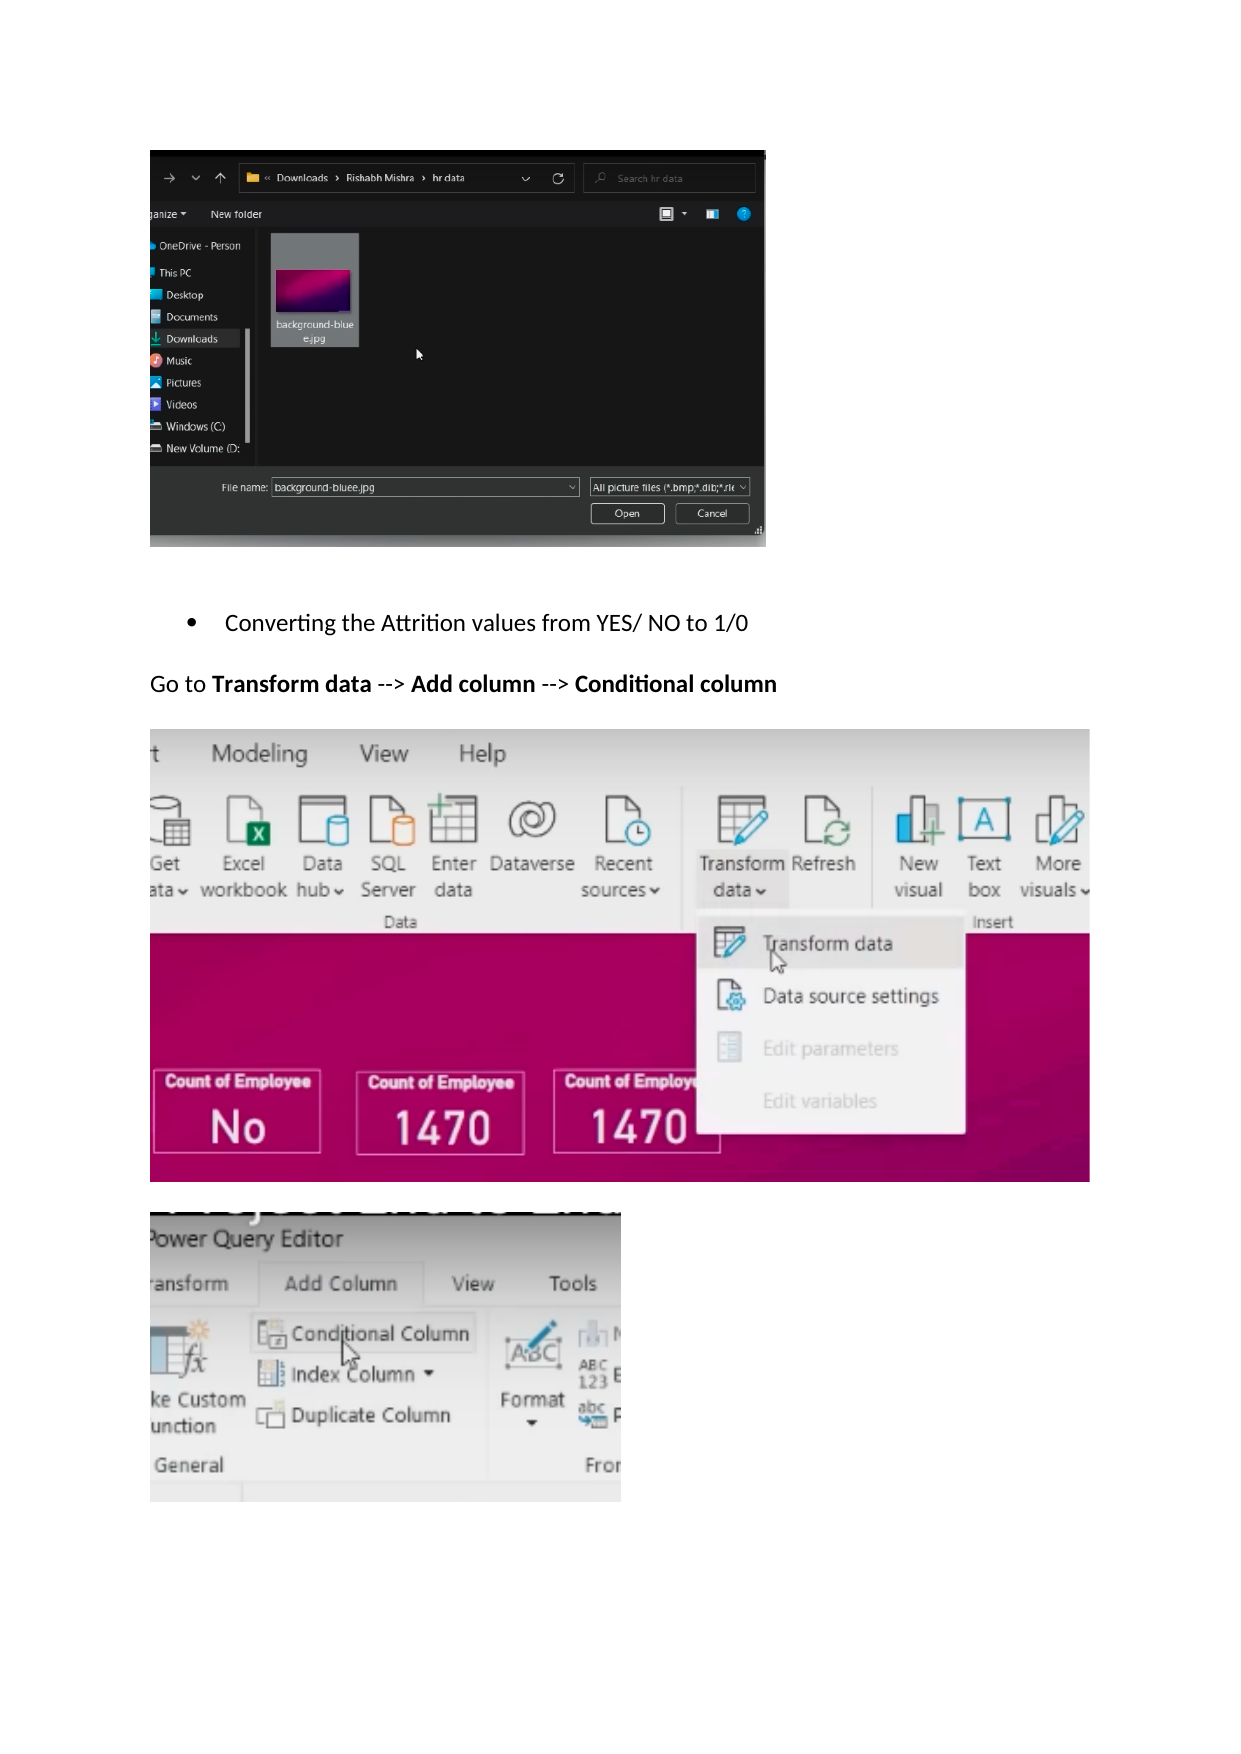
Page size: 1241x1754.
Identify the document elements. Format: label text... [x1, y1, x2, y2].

picture [150, 729, 1090, 1182]
picture [150, 1212, 621, 1502]
list Converting the Attrition values from YES/ NO to 1/0 [187, 608, 1090, 638]
picture [150, 150, 766, 547]
text Go to Transform data --> Add column --> Conditional column [150, 669, 1090, 699]
